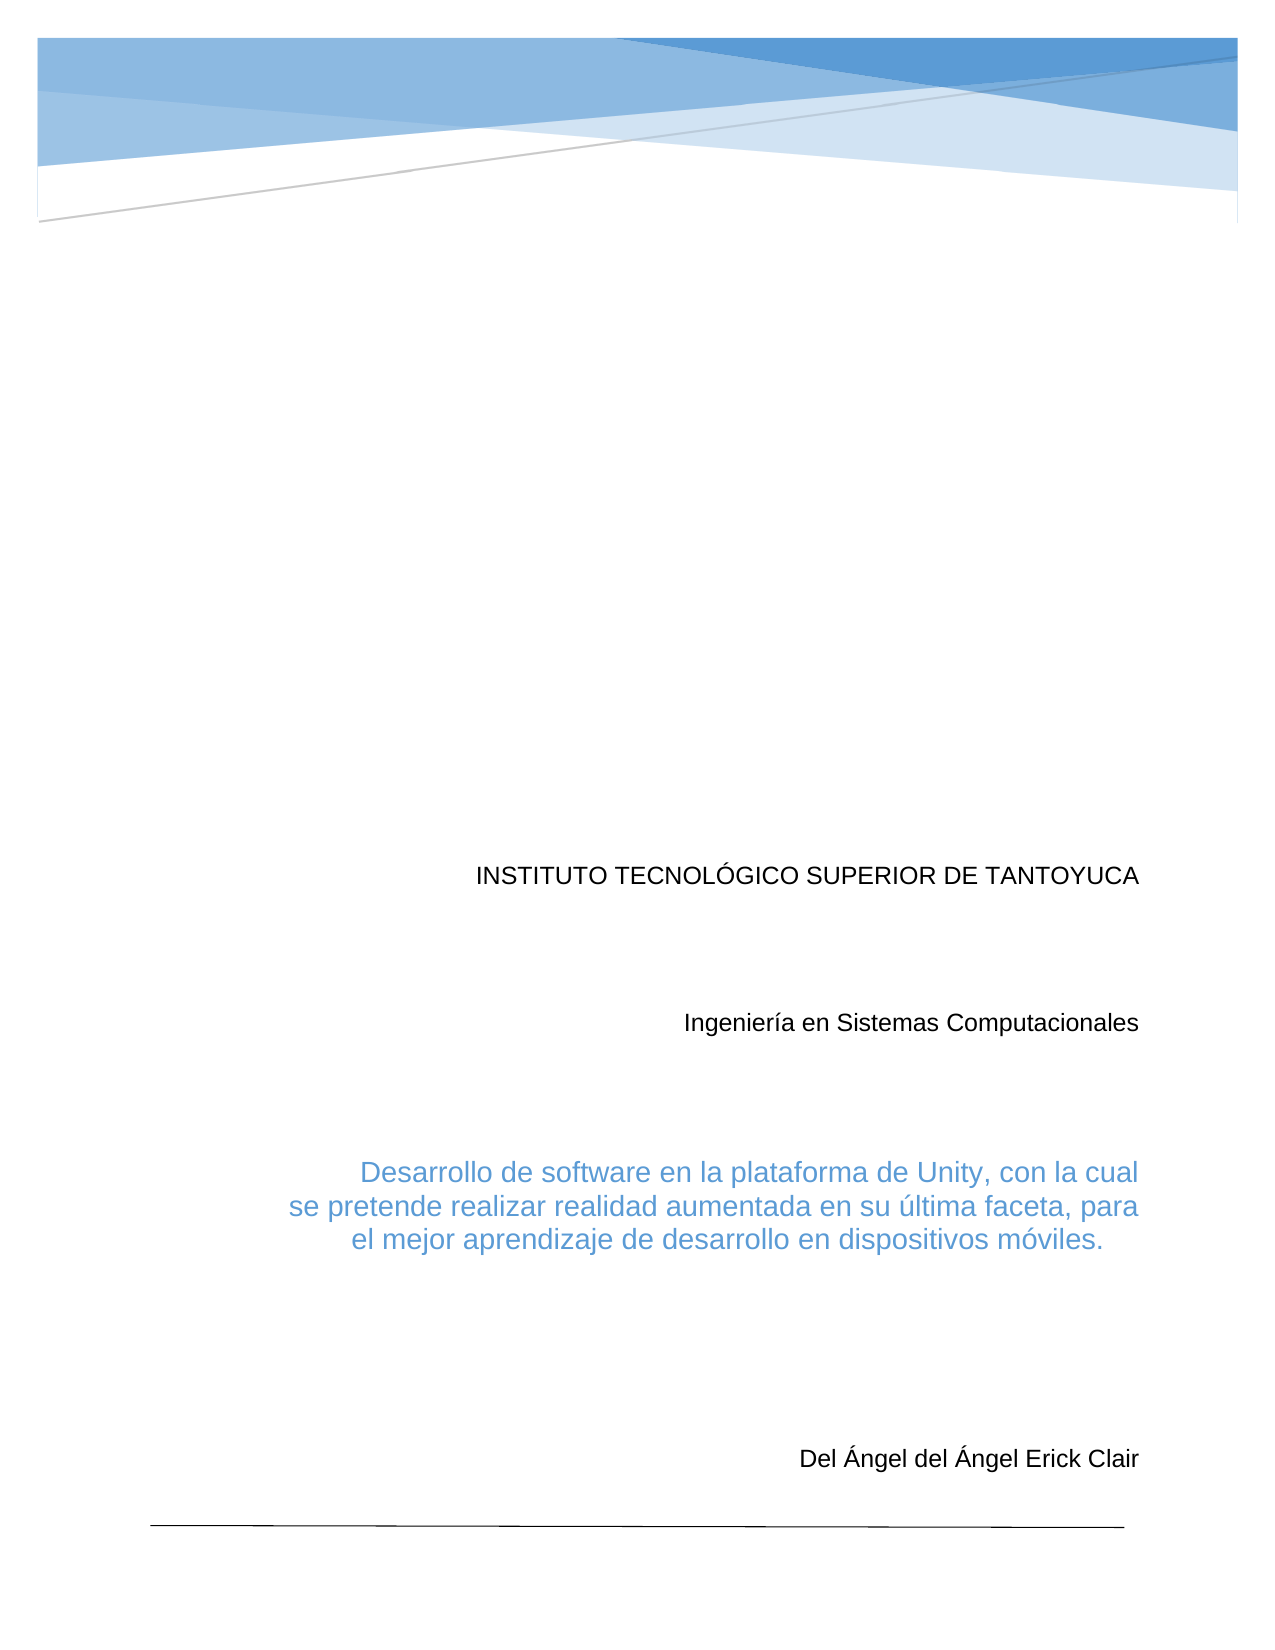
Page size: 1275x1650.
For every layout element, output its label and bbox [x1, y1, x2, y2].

picture [37, 37, 1238, 238]
